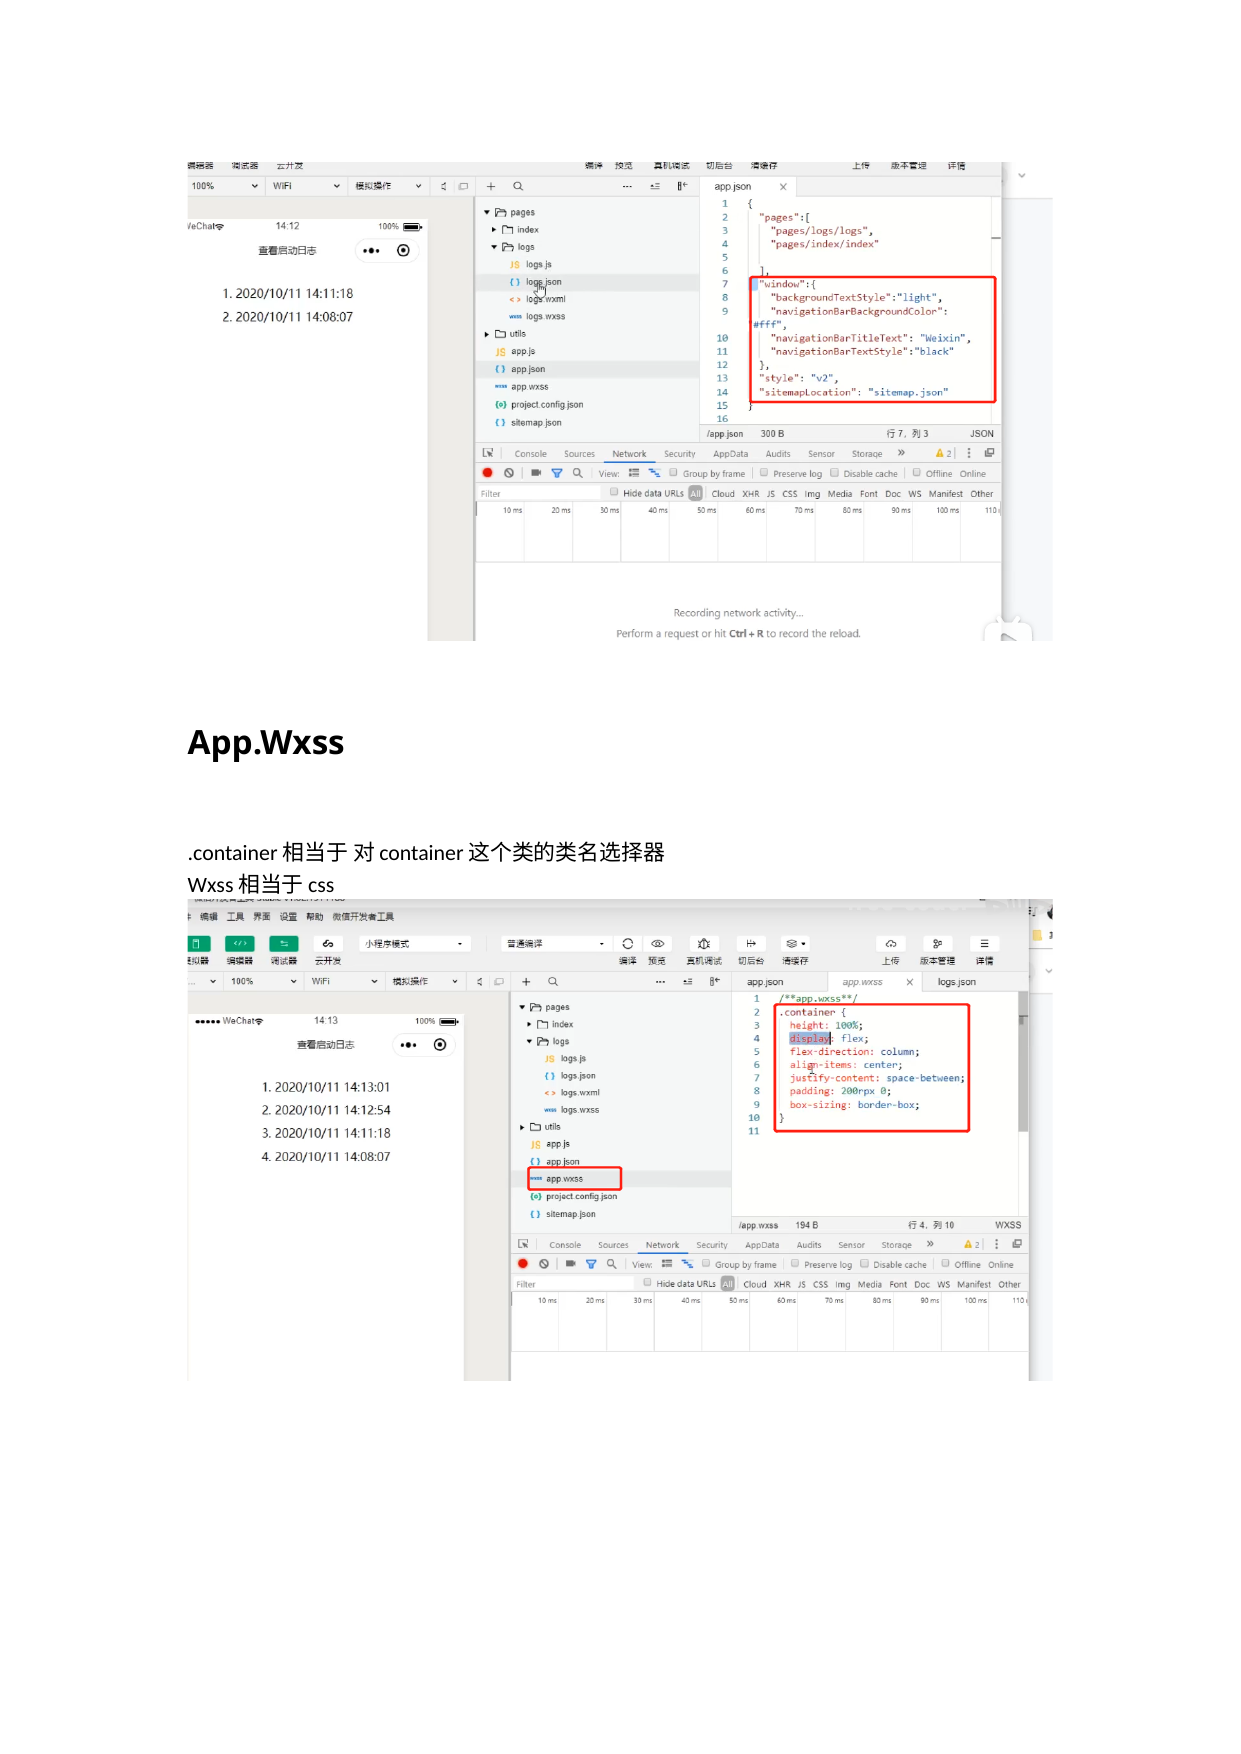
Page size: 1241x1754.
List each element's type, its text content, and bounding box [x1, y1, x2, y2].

text .container 相当于 对container这个类的类名选择器 [187, 834, 1053, 867]
subtitle App.Wxss [187, 709, 1053, 774]
picture [187, 162, 1053, 641]
picture [187, 899, 1053, 1381]
text Wxss相当于css [187, 867, 1053, 899]
